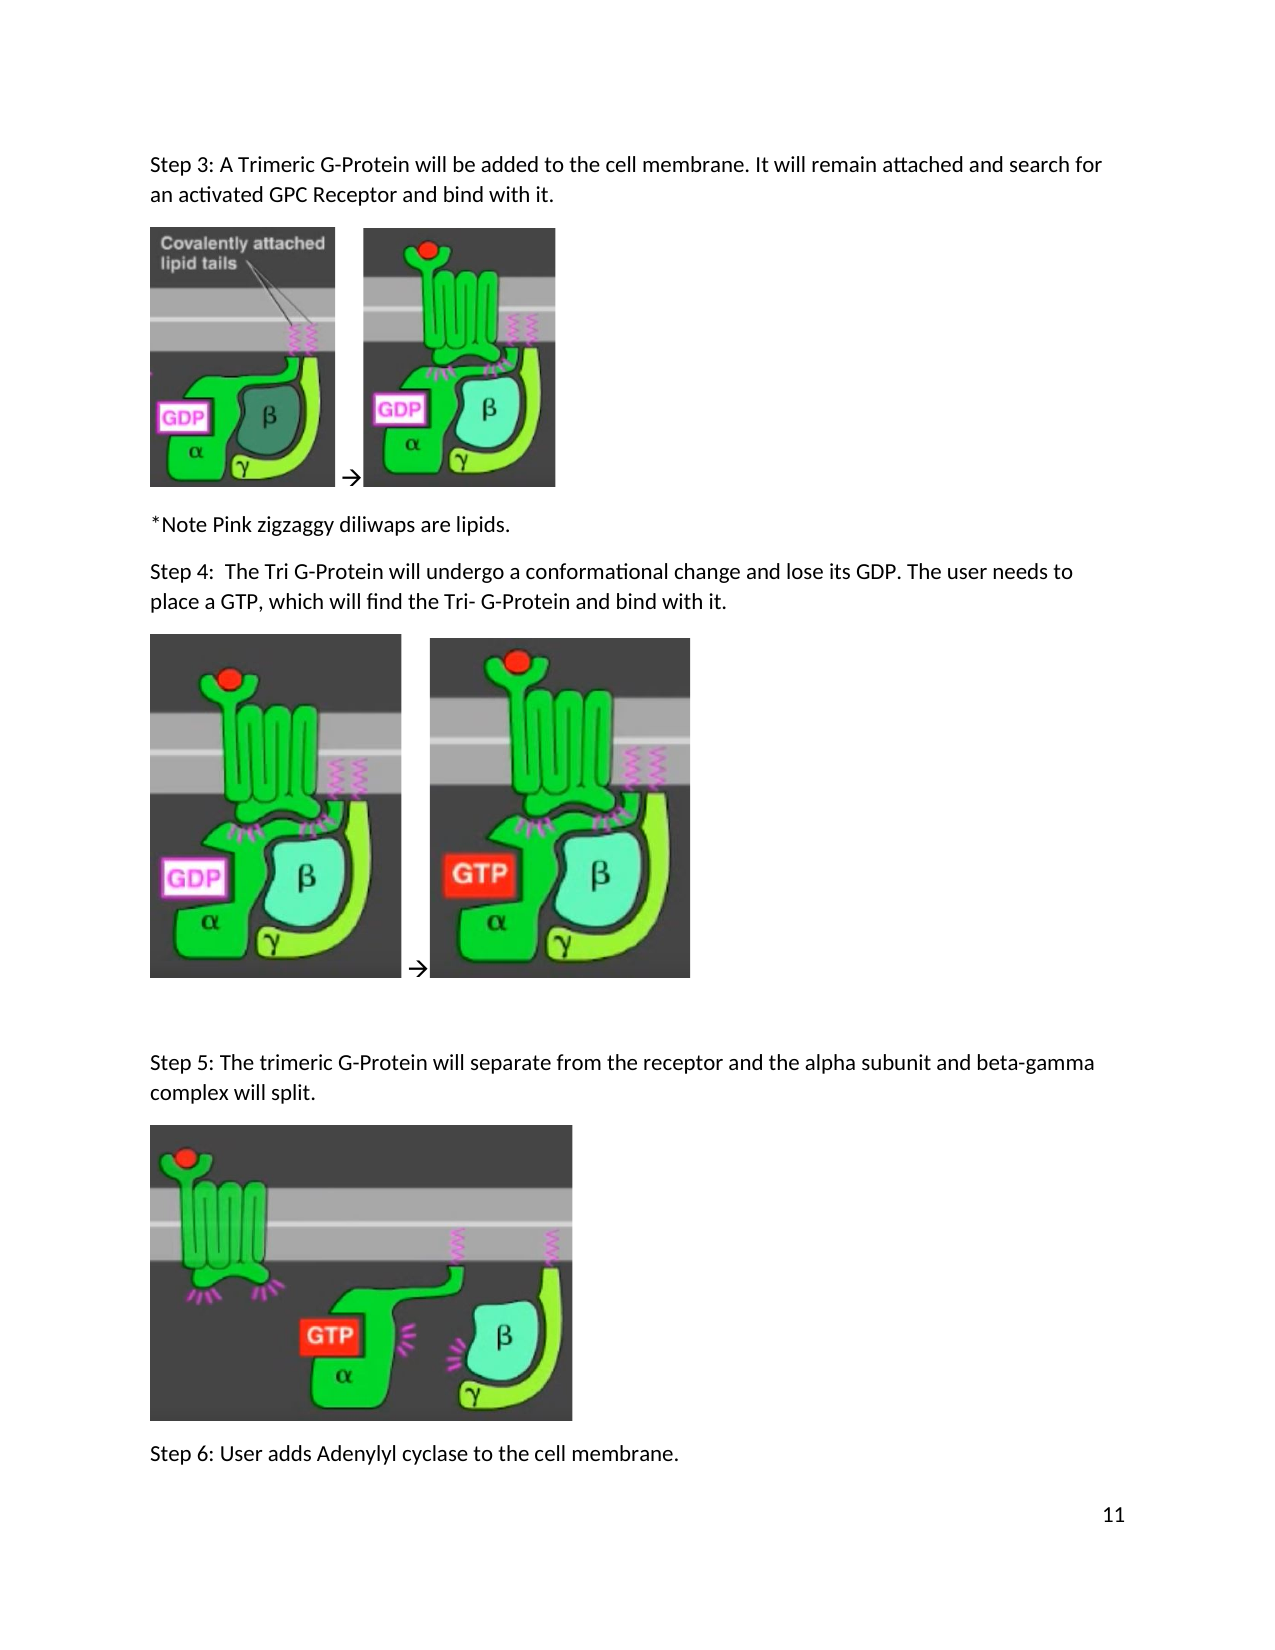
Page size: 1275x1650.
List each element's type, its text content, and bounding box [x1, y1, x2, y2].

picture [429, 638, 691, 978]
text *Note Pink zigzaggy diliwaps are lipids. [150, 510, 1125, 538]
picture [150, 227, 336, 487]
text Step 5: The trimeric G-Protein will separate from the receptor and the alpha subunit and beta-gamma complex will split. [150, 1048, 1125, 1106]
text Step 4: The Tri G-Protein will undergo a conformational change and lose its GDP. The user needs to place a GTP, which will find the Tri- G-Protein and bind with it. [150, 557, 1125, 615]
text Step 6: User adds Adenylyl cyclase to the cell membrane. [150, 1439, 1125, 1467]
picture [363, 228, 556, 487]
text Step 3: A Trimeric G-Protein will be added to the cell membrane. It will remain attached and search for an activated GPC Receptor and bind with it. [150, 150, 1125, 208]
picture [150, 1125, 573, 1421]
picture [150, 634, 402, 978]
